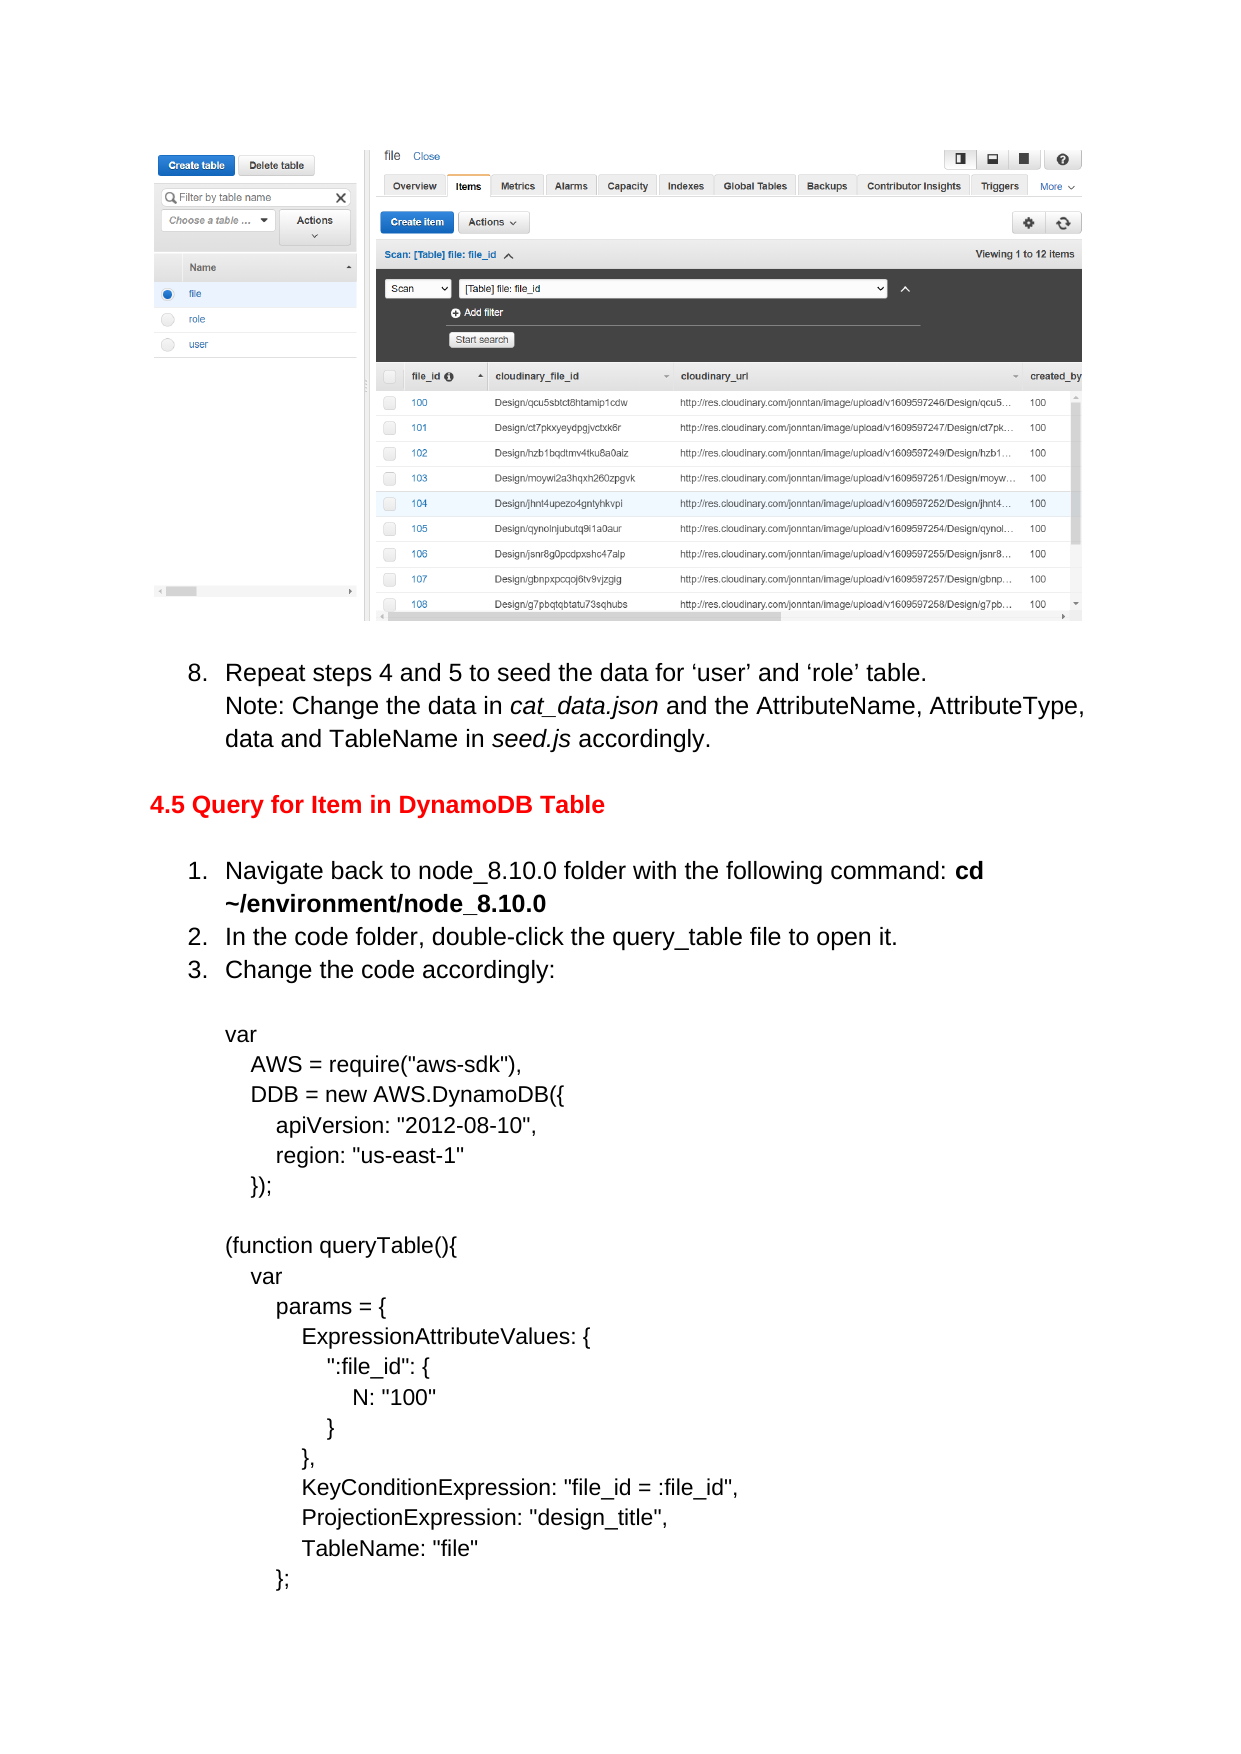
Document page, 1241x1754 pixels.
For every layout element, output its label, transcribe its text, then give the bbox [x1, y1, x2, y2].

list Navigate back to node_8.10.0 folder with the following command: cd ~/environment/node_8.10.0 [187, 856, 1090, 918]
text 4.5 Query for Item in DynamoDB Table [150, 790, 1090, 818]
list In the code folder, double-click the query_table file to open it. [187, 922, 1090, 951]
text }); [225, 1172, 1090, 1198]
list Repeat steps 4 and 5 to seed the data for ‘user’ and ‘role’ table. [187, 658, 1090, 686]
text var [225, 1021, 1090, 1047]
text AWS = require("aws-sdk"), [225, 1051, 1090, 1077]
text KeyConditionExpression: "file_id = :file_id", [225, 1474, 1090, 1500]
text Note: Change the data in cat_data.json and the AttributeName, AttributeType, data and TableName in seed.js accordingly. [225, 691, 1090, 752]
picture [150, 150, 1091, 621]
text N: "100" [225, 1383, 1090, 1410]
list Change the code accordingly: [187, 955, 1090, 984]
text ProjectionExpression: "design_title", [225, 1504, 1090, 1531]
text }; [225, 1565, 1090, 1591]
text }, [225, 1444, 1090, 1470]
text var [225, 1263, 1090, 1289]
text params = { [225, 1293, 1090, 1319]
text apiVersion: "2012-08-10", [225, 1112, 1090, 1138]
text DDB = new AWS.DynamoDB({ [225, 1081, 1090, 1108]
text ExpressionAttributeValues: { [225, 1323, 1090, 1349]
text region: "us-east-1" [225, 1142, 1090, 1168]
text TableName: "file" [225, 1534, 1090, 1561]
text } [225, 1414, 1090, 1440]
text (function queryTable(){ [225, 1232, 1090, 1259]
text ":file_id": { [225, 1353, 1090, 1379]
